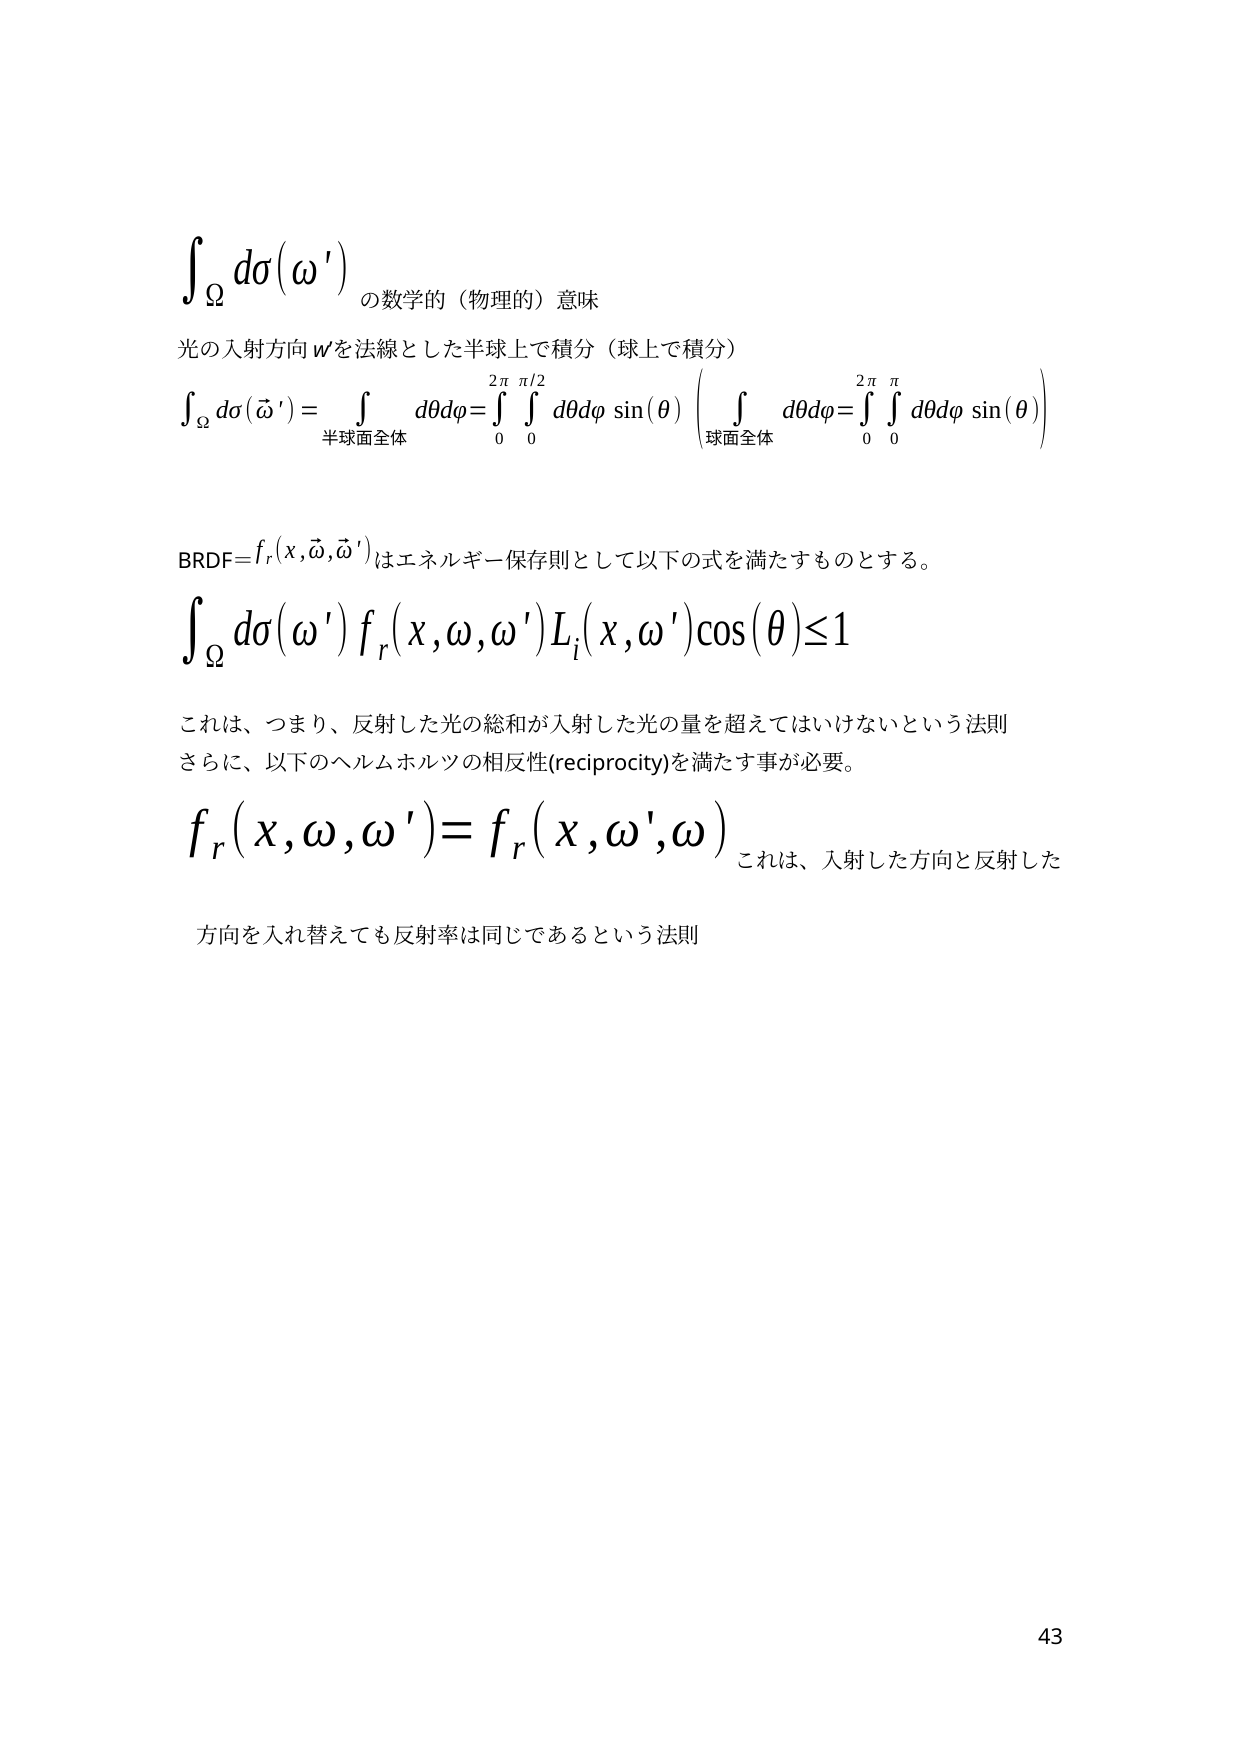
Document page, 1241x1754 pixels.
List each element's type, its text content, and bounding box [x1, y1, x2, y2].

text これは、入射した方向と反射した方向を入れ替えても反射率は同じであるという法則 [177, 779, 1063, 967]
text BRDF＝はエネルギー保存則として以下の式を満たすものとする。 [177, 517, 1063, 592]
text さらに、以下のヘルムホルツの相反性(reciprocity)を満たす事が必要。 [177, 742, 1063, 779]
text 光の入射方向w’を法線とした半球上で積分（球上で積分） [177, 329, 1063, 367]
text これは、つまり、反射した光の総和が入射した光の量を超えてはいけないという法則 [177, 704, 1063, 742]
